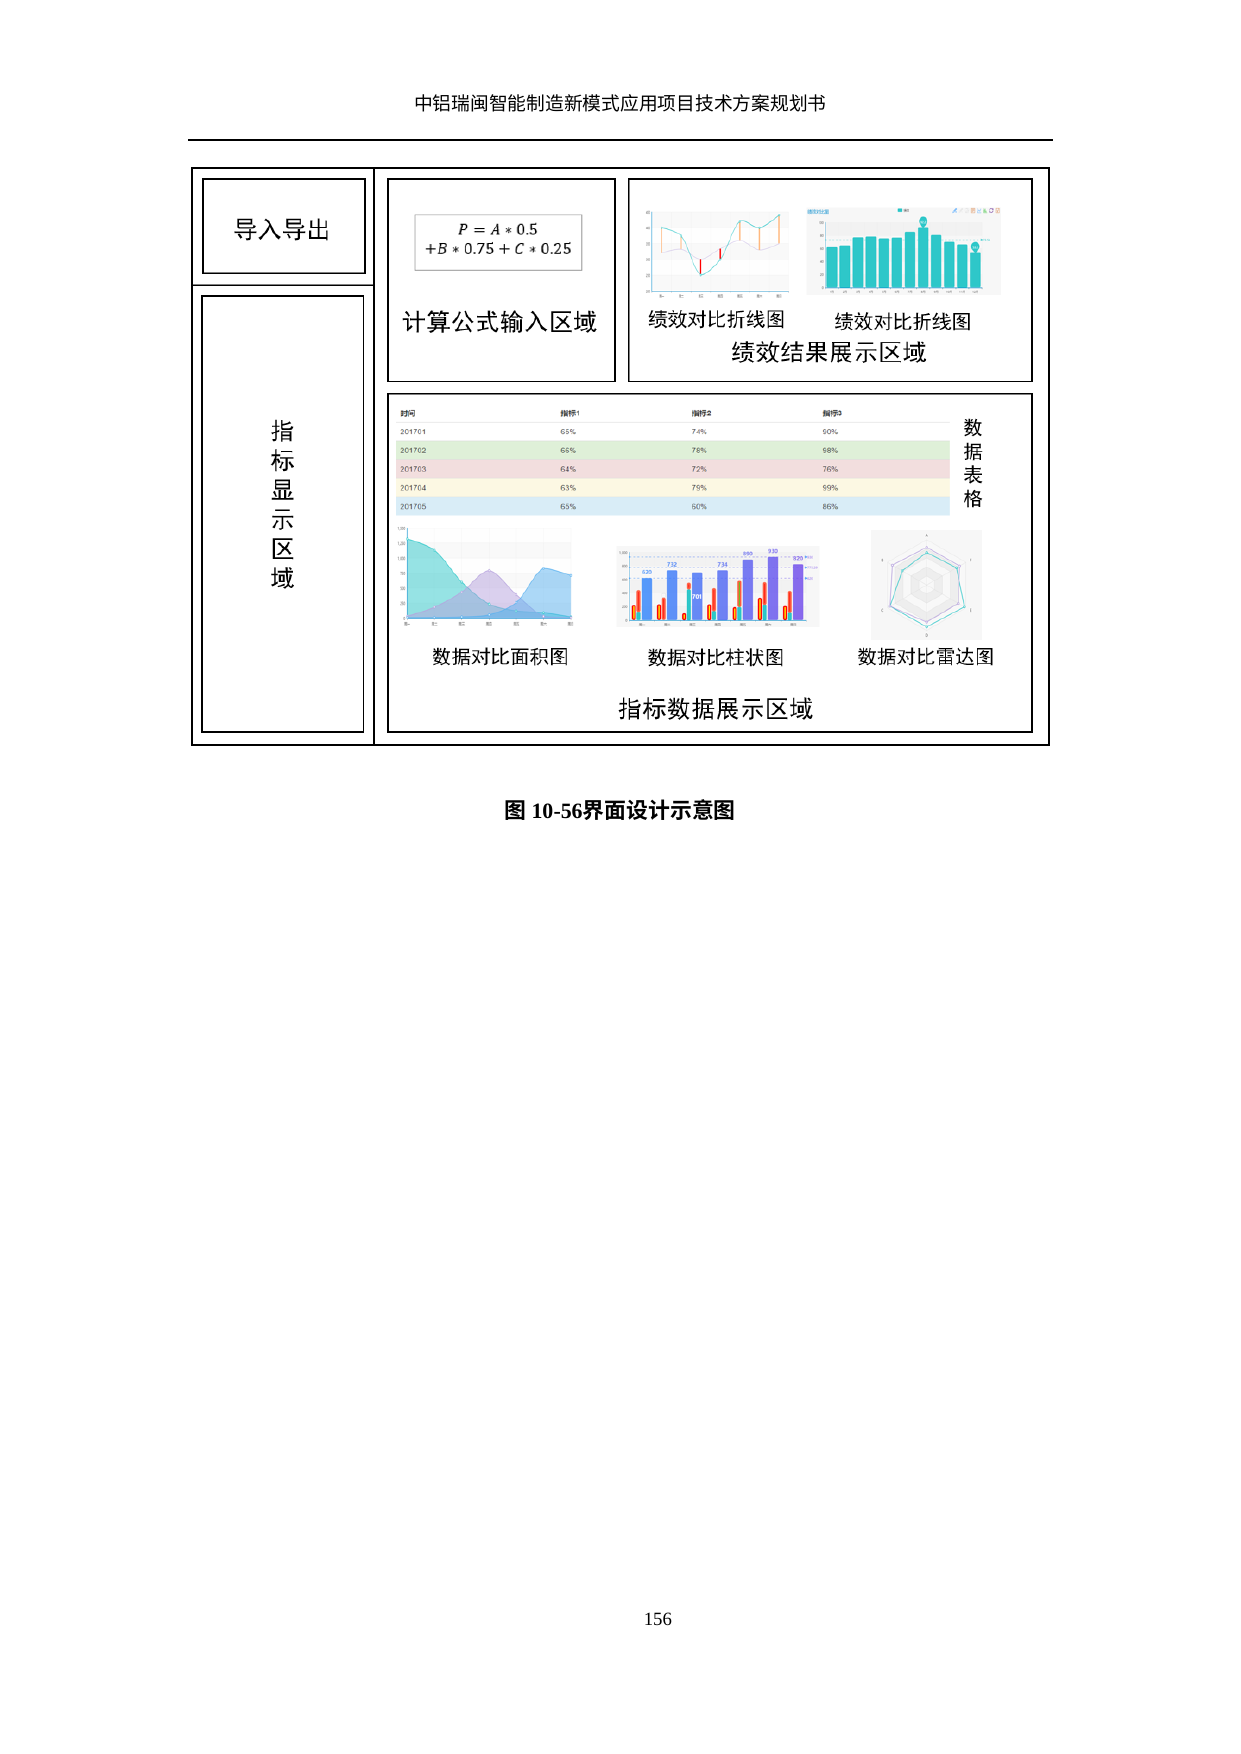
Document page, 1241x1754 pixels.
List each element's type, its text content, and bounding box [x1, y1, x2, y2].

picture [187, 163, 1053, 747]
